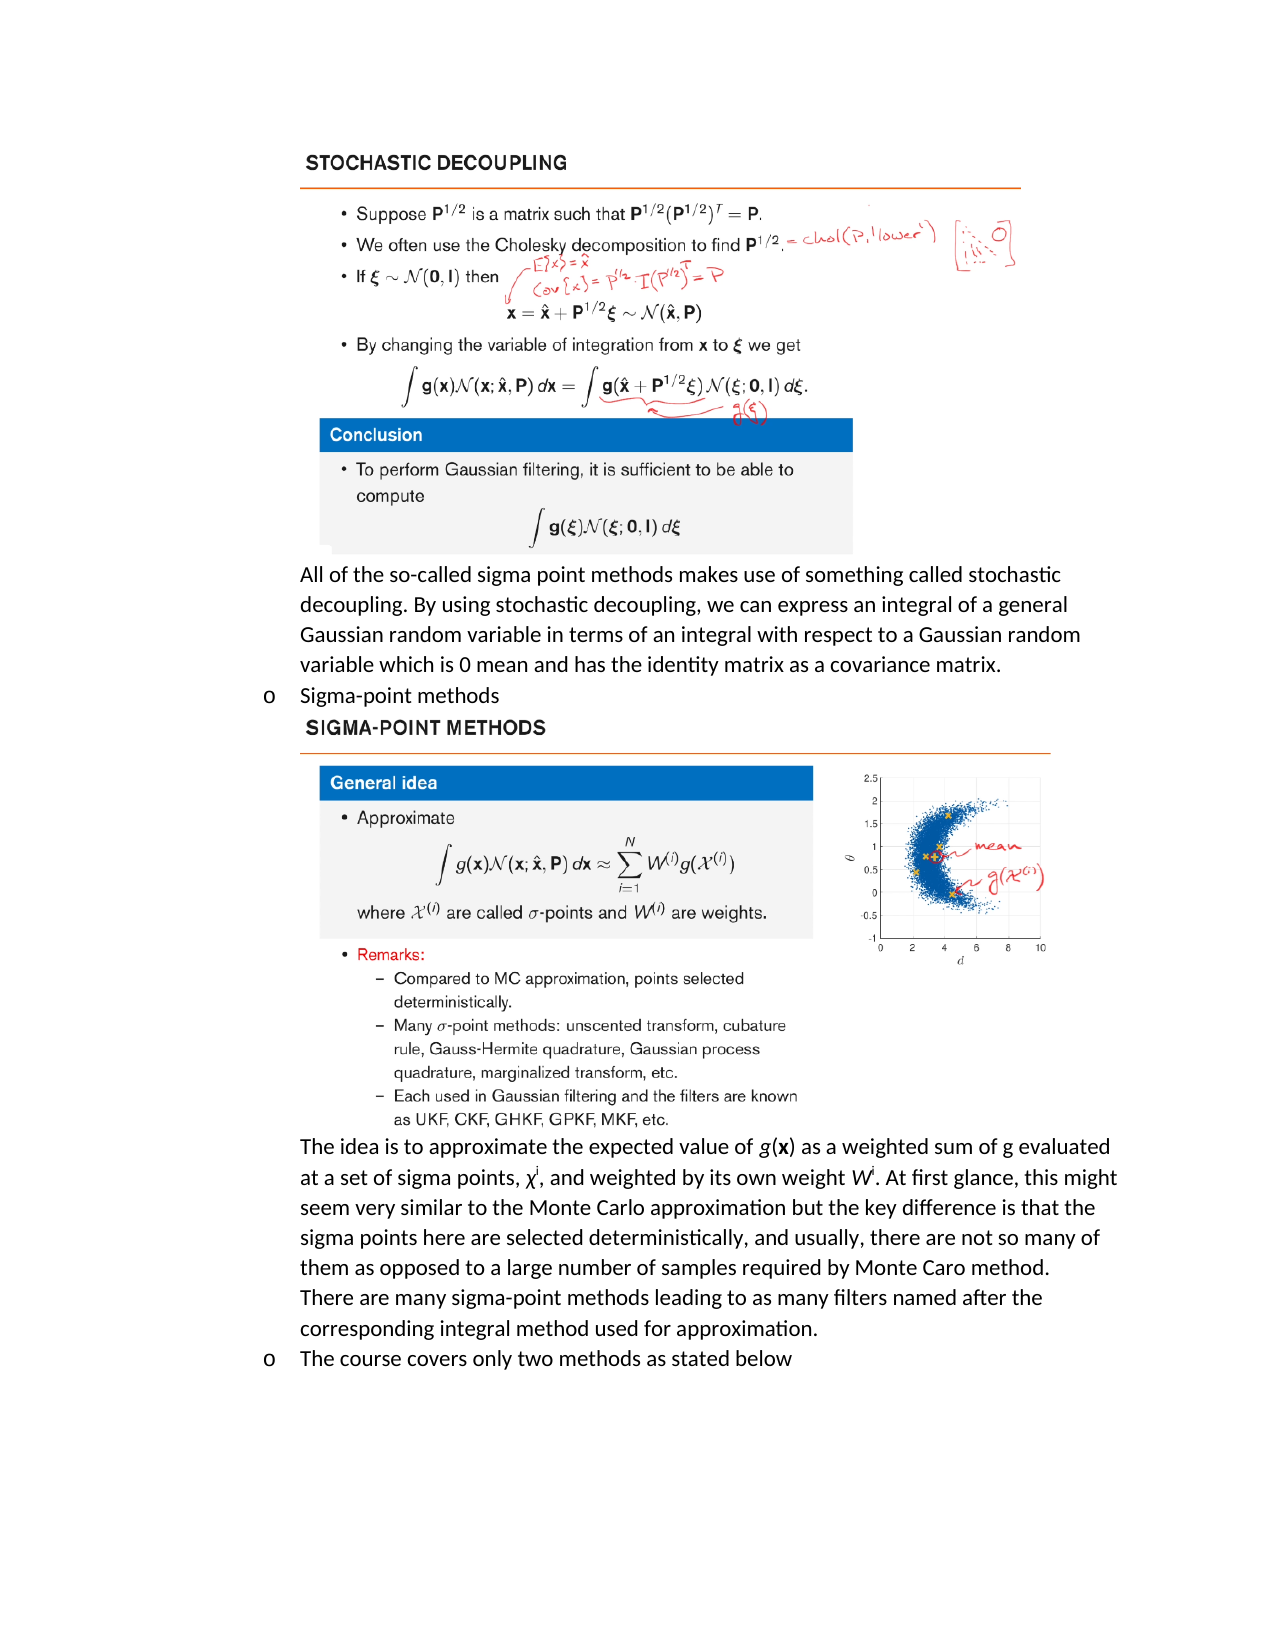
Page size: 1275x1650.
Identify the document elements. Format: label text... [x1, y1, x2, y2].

list at a set of sigma points, χi, and weighted by its own weight Wi. At first glance, this might seem very similar to the Monte Carlo approximation but the key difference is that the sigma points here are selected deterministically, and usually, there are not so many of them as opposed to a large number of samples required by Monte Caro method. [300, 1163, 1125, 1281]
picture [300, 150, 1021, 558]
list All of the so-called sigma point methods makes use of something called stochastic decoupling. By using stochastic decoupling, we can express an integral of a general Gaussian random variable in terms of an integral with respect to a Gaussian random variable which is 0 mean and has the identity matrix as a covariance matrix. [300, 560, 1125, 678]
list There are many sigma-point methods leading to as many filters named after the corresponding integral method used for approximation. [300, 1283, 1125, 1342]
picture [300, 712, 1051, 1131]
list The course covers only two methods as stated below [262, 1344, 1125, 1373]
list Sigma-point methods [262, 681, 1125, 710]
list The idea is to approximate the expected value of g(x) as a weighted sum of g evaluated [300, 1132, 1125, 1160]
